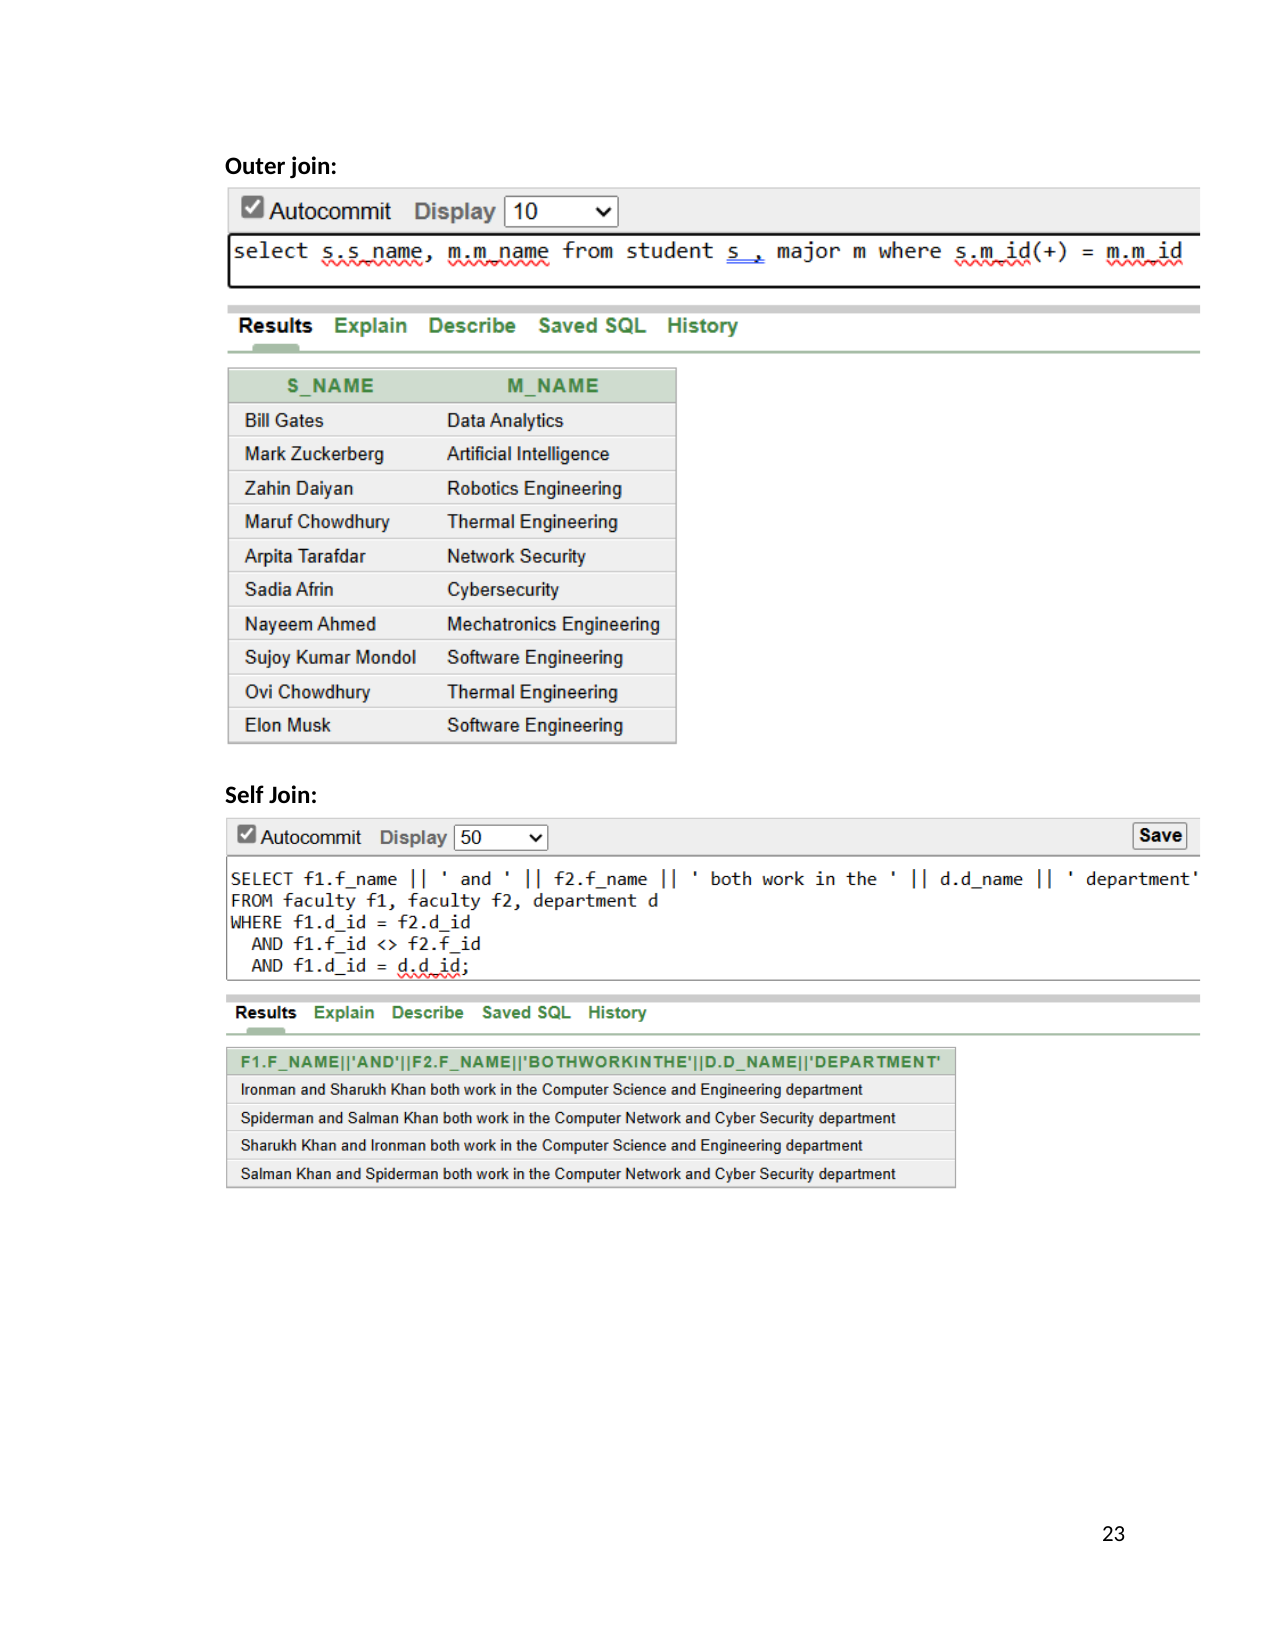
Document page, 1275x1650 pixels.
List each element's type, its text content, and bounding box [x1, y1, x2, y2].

picture [225, 811, 1200, 1194]
picture [225, 182, 1200, 747]
list Outer join: [225, 150, 1125, 181]
list Self Join: [225, 779, 1125, 809]
